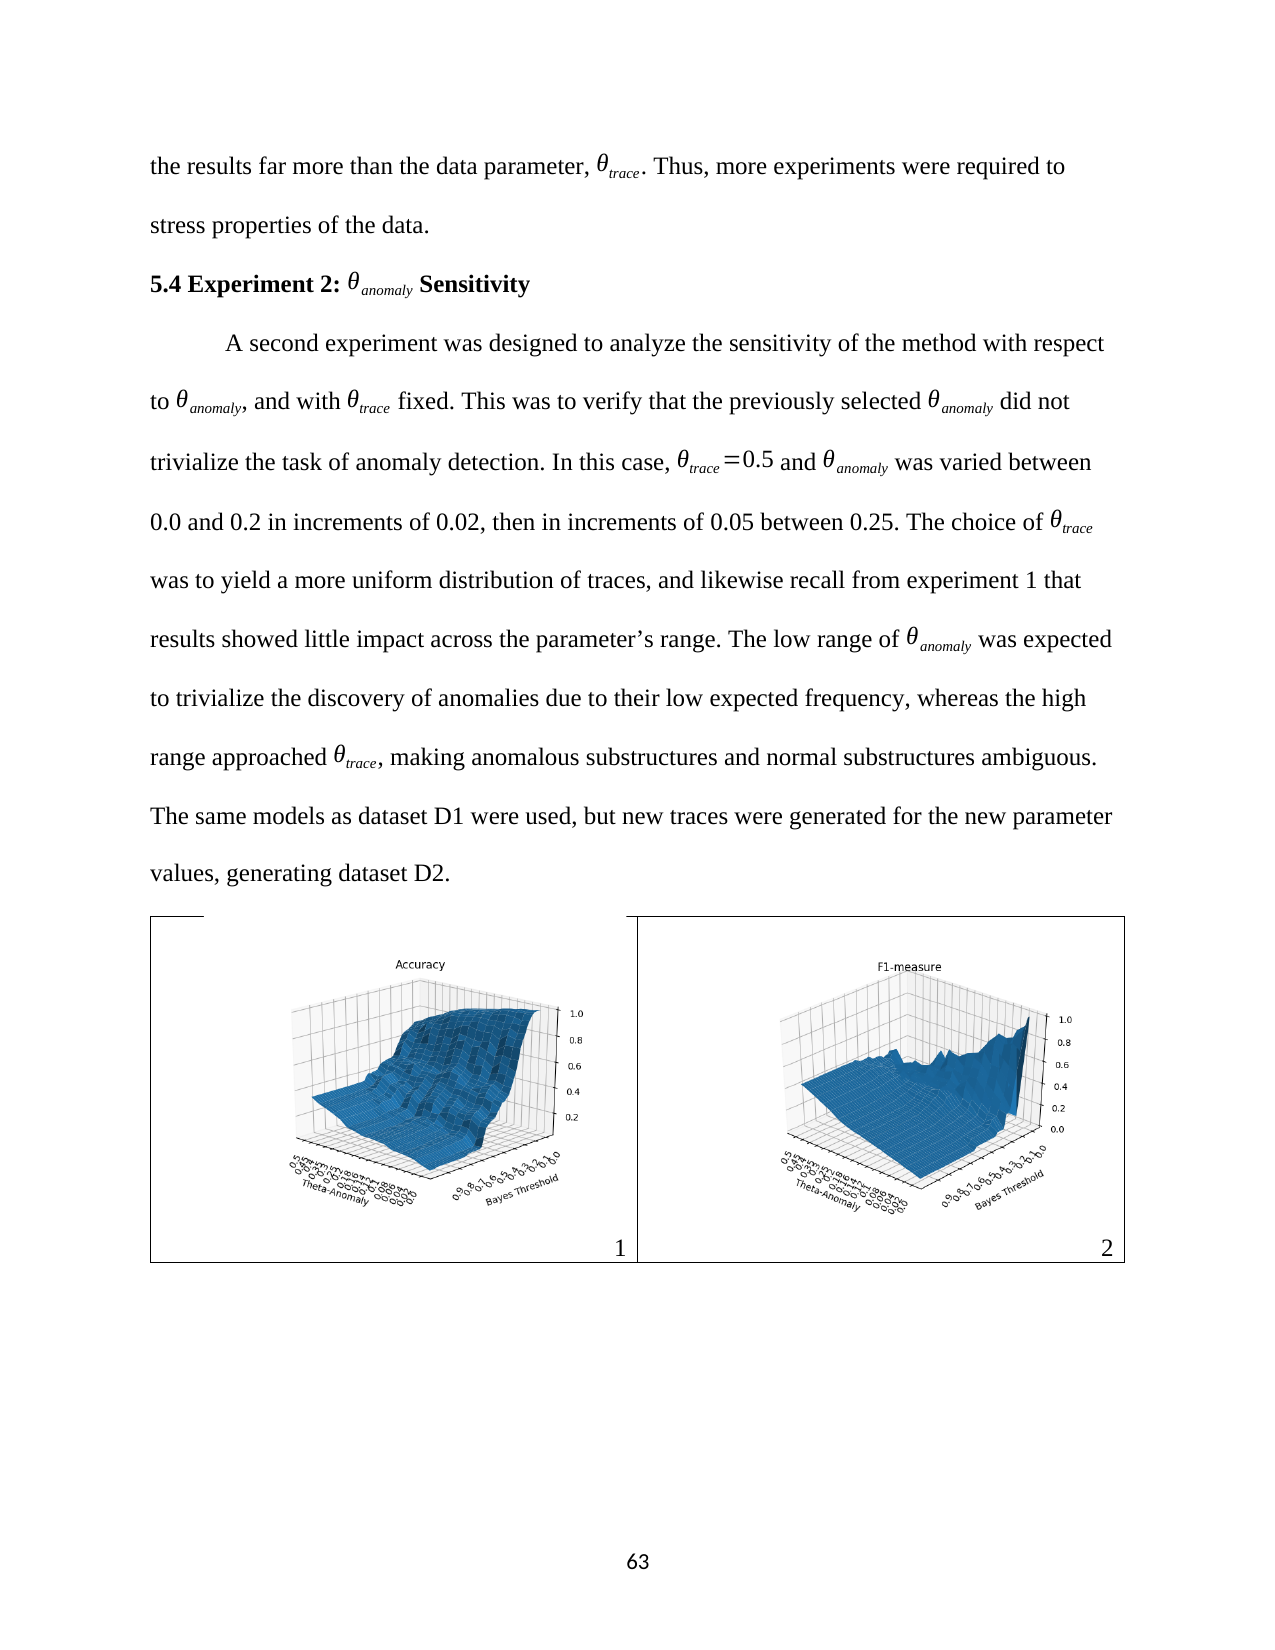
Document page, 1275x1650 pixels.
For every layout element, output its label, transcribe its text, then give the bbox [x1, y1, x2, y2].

text A second experiment was designed to analyze the sensitivity of the method with respect to , and with fixed. This was to verify that the previously selected did not trivialize the task of anomaly detection. In this case, and was varied between 0.0 and 0.2 in increments of 0.02, then in increments of 0.05 between 0.25. The choice of was to yield a more uniform distribution of traces, and likewise recall from experiment 1 that results showed little impact across the parameter’s range. The low range of was expected to trivialize the discovery of anomalies due to their low expected frequency, whereas the high range approached , making anomalous substructures and normal substructures ambiguous. The same models as dataset D1 were used, but new traces were generated for the new parameter values, generating dataset D2. [150, 328, 1125, 887]
subtitle 5.4 Experiment 2: Sensitivity [150, 268, 1125, 299]
table_header 1 [151, 917, 637, 1262]
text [150, 150, 1125, 239]
picture [203, 916, 627, 1234]
picture [694, 919, 1114, 1234]
table_header 2 [638, 917, 1124, 1262]
